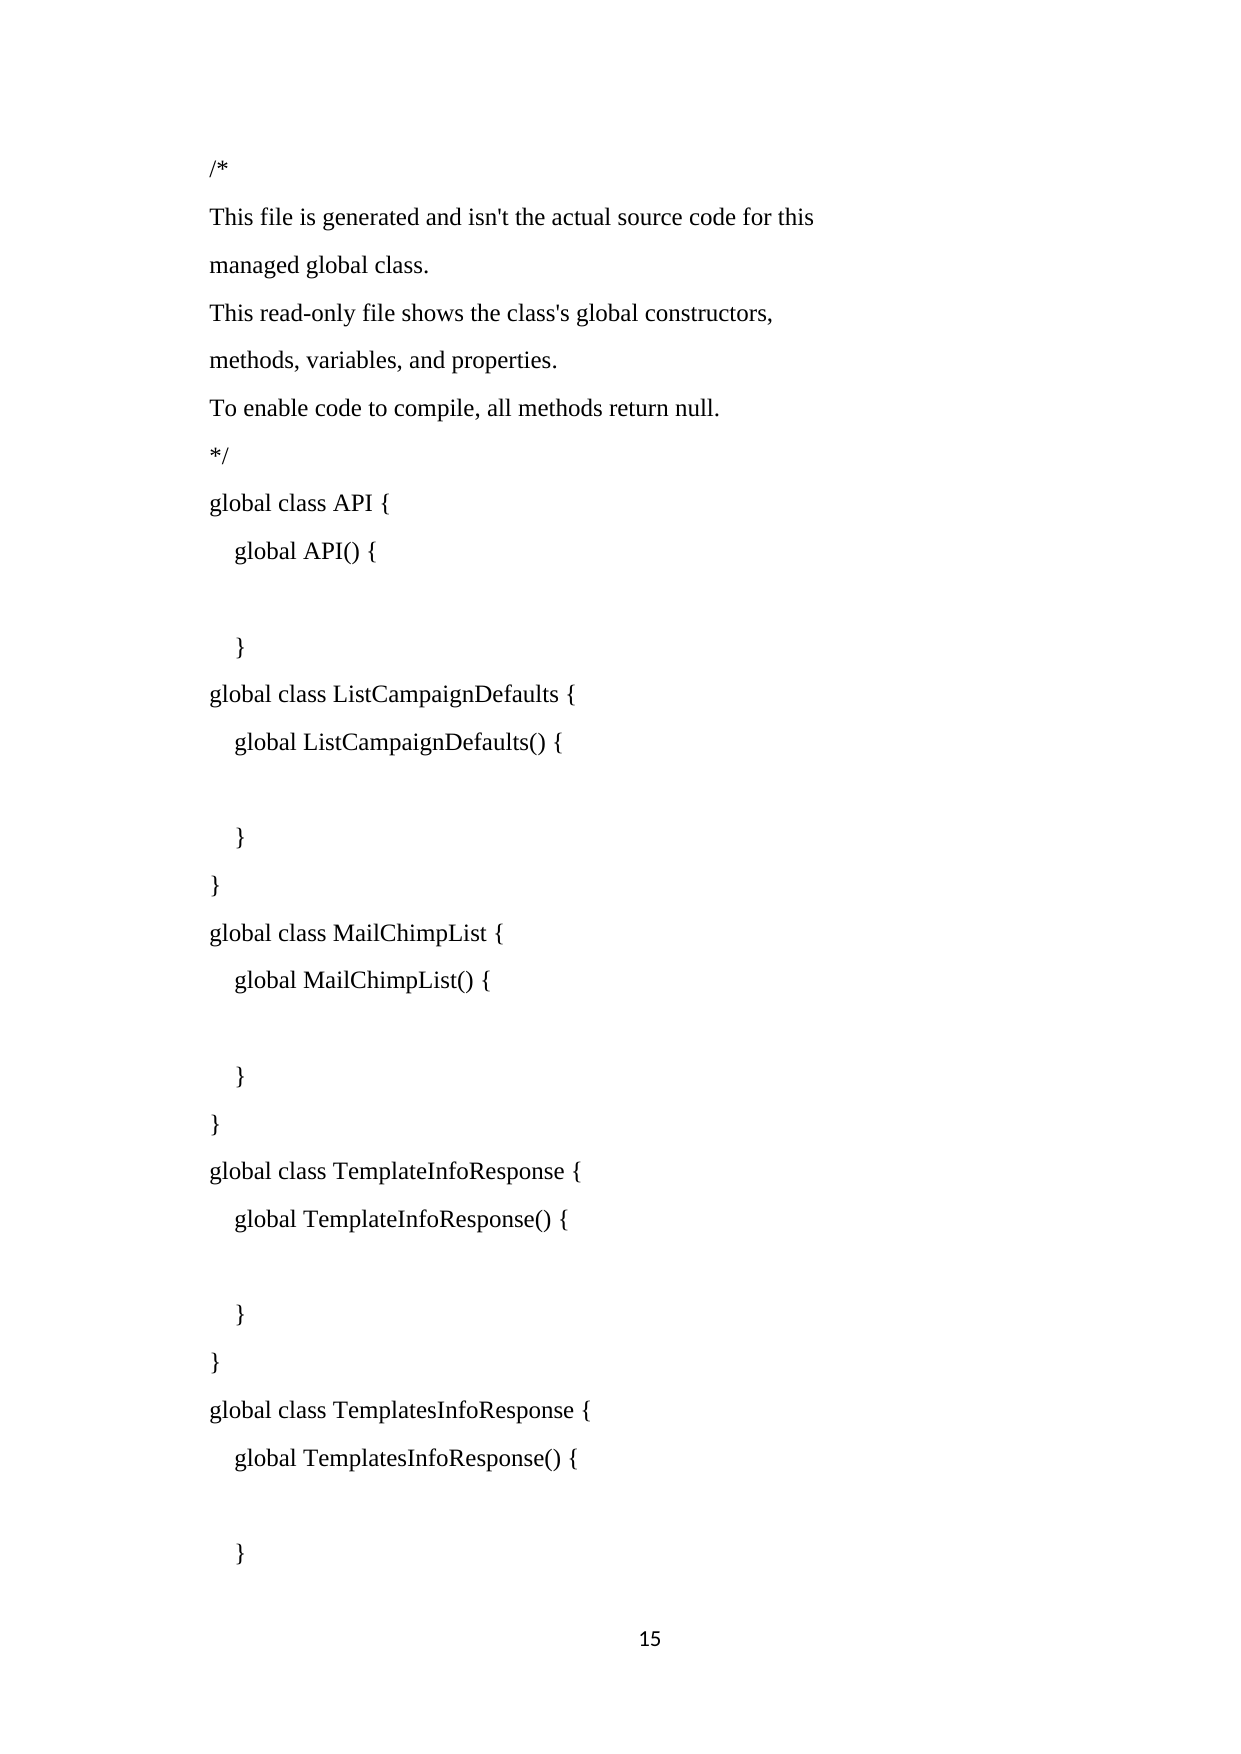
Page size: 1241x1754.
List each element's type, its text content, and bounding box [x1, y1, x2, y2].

text global class MailChimpList { [209, 918, 1090, 947]
text To enable code to compile, all methods return null. [209, 393, 1090, 422]
text global class TemplatesInfoResponse { [209, 1395, 1090, 1424]
text } [209, 870, 1090, 899]
text /* [209, 154, 1090, 183]
text } [209, 822, 1090, 851]
text } [209, 1109, 1090, 1137]
text methods, variables, and properties. [209, 345, 1090, 374]
text global API() { [209, 536, 1090, 565]
text global ListCampaignDefaults() { [209, 727, 1090, 756]
text global MailChimpList() { [209, 966, 1090, 994]
text This read-only file shows the class's global constructors, [209, 298, 1090, 326]
text } [209, 1061, 1090, 1090]
text } [209, 1538, 1090, 1567]
text global TemplateInfoResponse() { [209, 1204, 1090, 1233]
text } [209, 1347, 1090, 1376]
text This file is generated and isn't the actual source code for this [209, 202, 1090, 231]
text } [209, 632, 1090, 660]
text */ [209, 441, 1090, 469]
text managed global class. [209, 250, 1090, 279]
text global TemplatesInfoResponse() { [209, 1443, 1090, 1471]
text global class ListCampaignDefaults { [209, 679, 1090, 708]
text global class API { [209, 488, 1090, 517]
text } [209, 1299, 1090, 1328]
text global class TemplateInfoResponse { [209, 1156, 1090, 1185]
